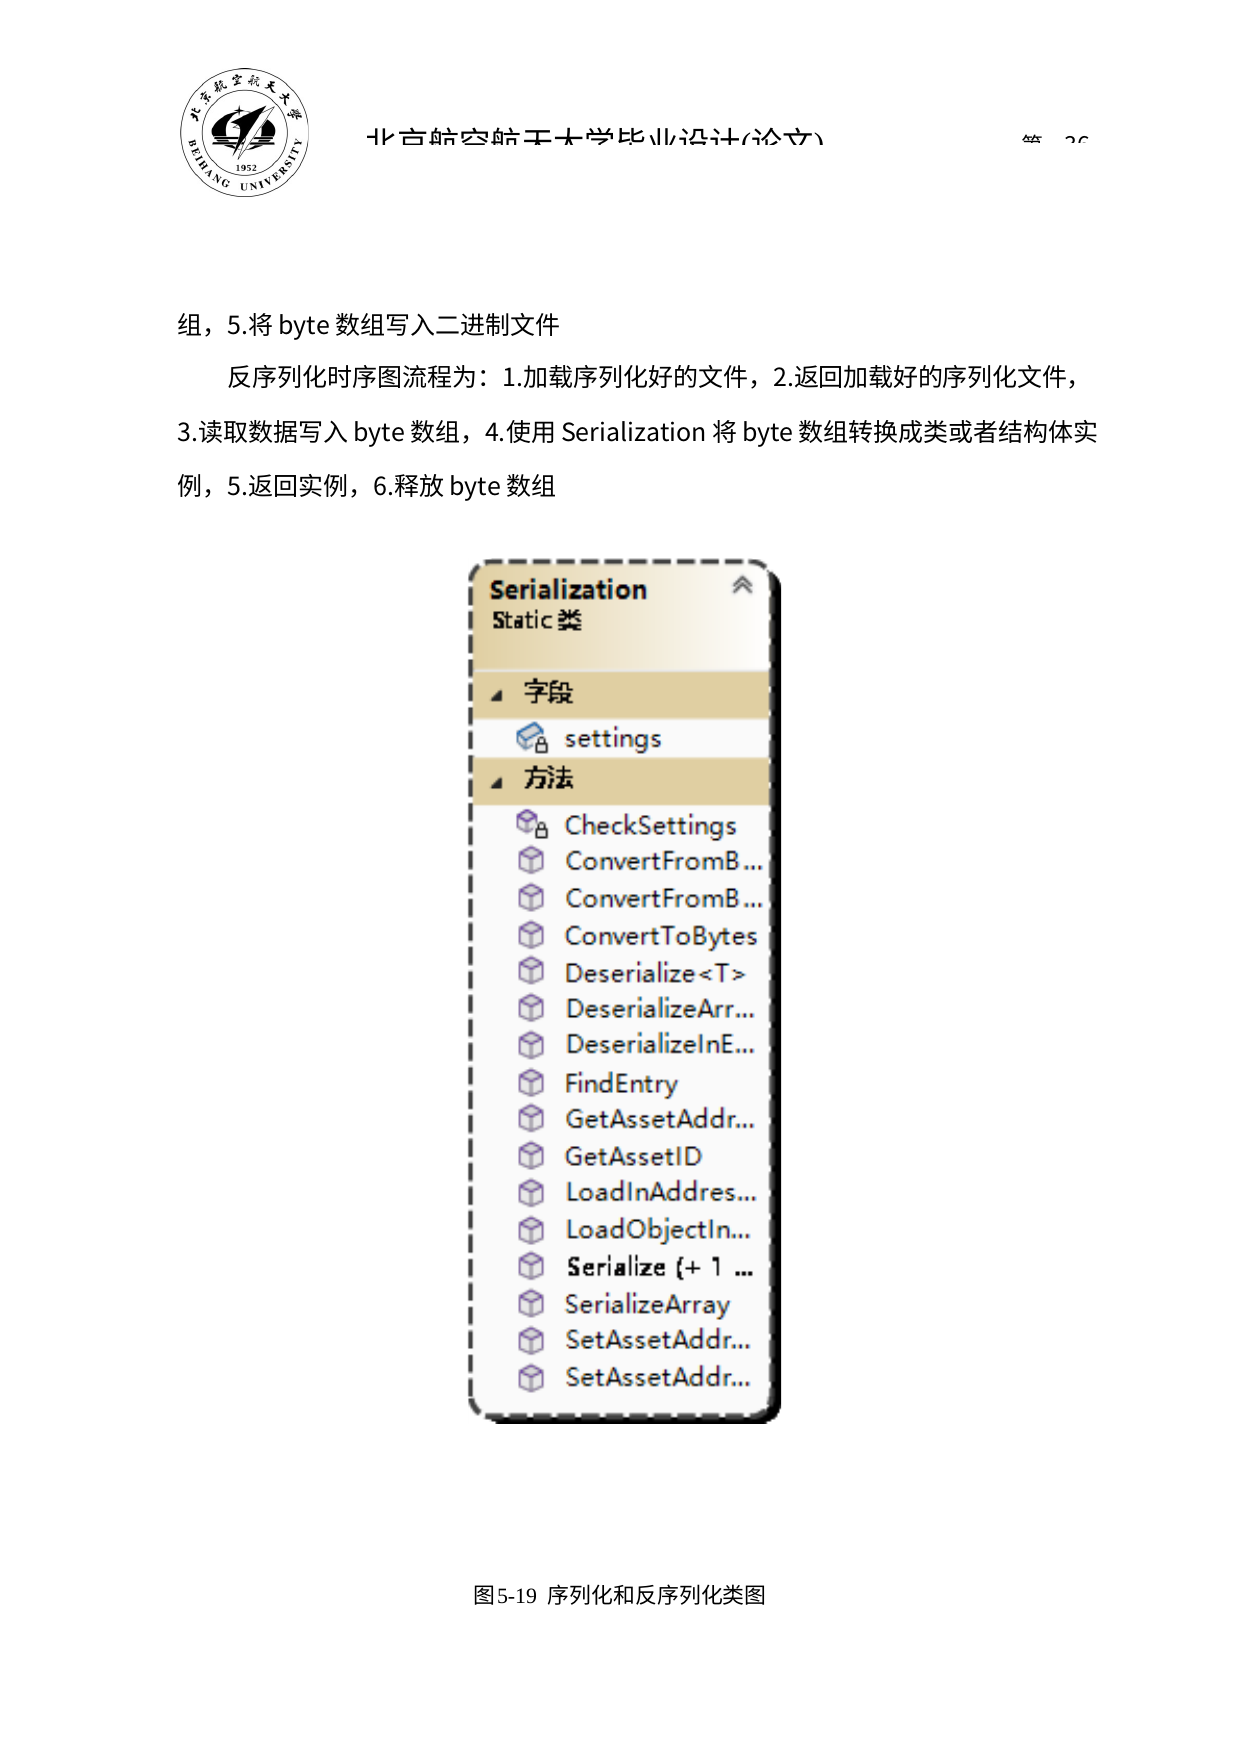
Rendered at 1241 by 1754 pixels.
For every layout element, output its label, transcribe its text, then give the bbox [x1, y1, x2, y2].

picture [180, 68, 309, 197]
text 反序列化时序图流程为：1.加载序列化好的文件，2.返回加载好的序列化文件， 3.读取数据写入byte数组，4.使用Serialization将byte数组转换成类或者结构体实例，5.返回实例，6.释放byte数组 [177, 358, 1102, 503]
picture [467, 558, 782, 1424]
text 组，5.将byte数组写入二进制文件 [177, 306, 1240, 342]
text 图 5-19 序列化和反序列化类图 [56, 1578, 1183, 1609]
